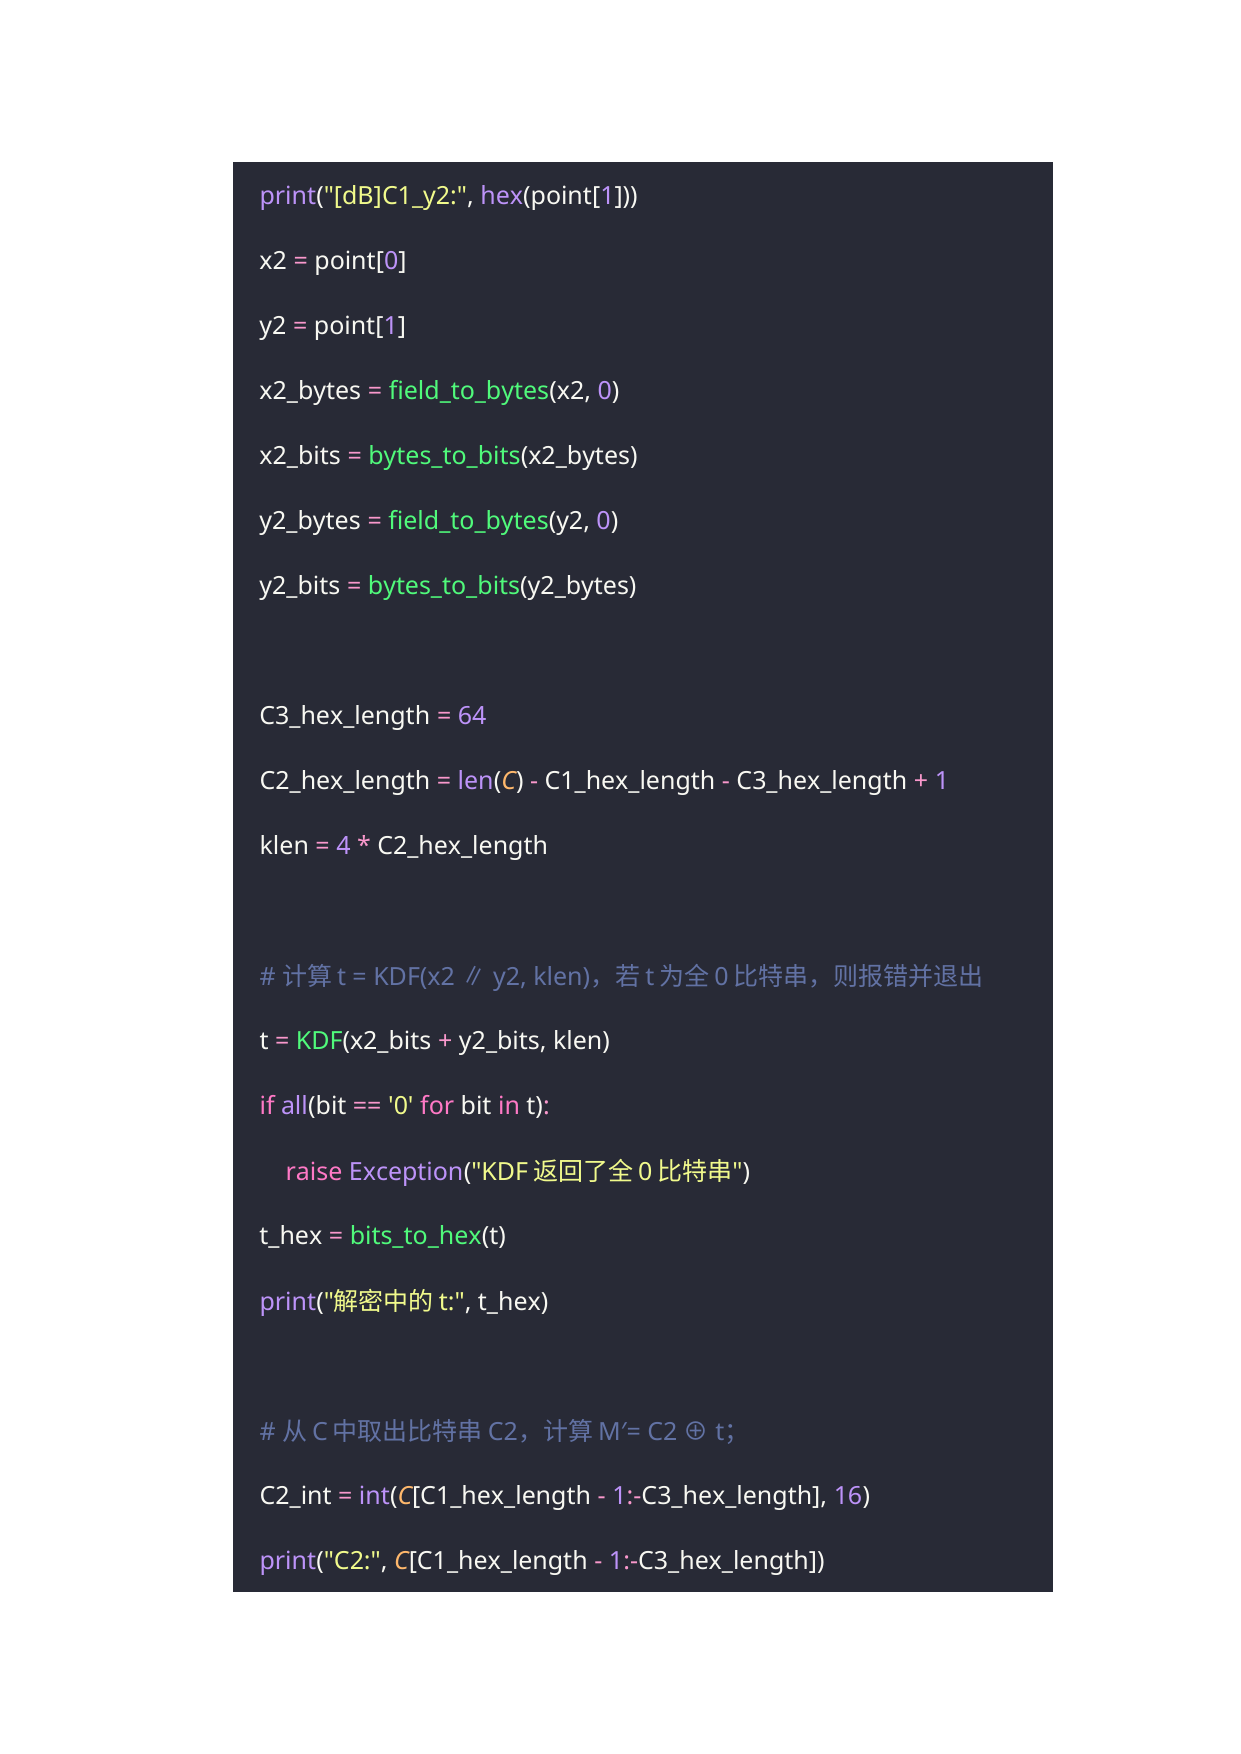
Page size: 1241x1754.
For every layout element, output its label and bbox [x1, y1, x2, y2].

text [233, 162, 1053, 1592]
